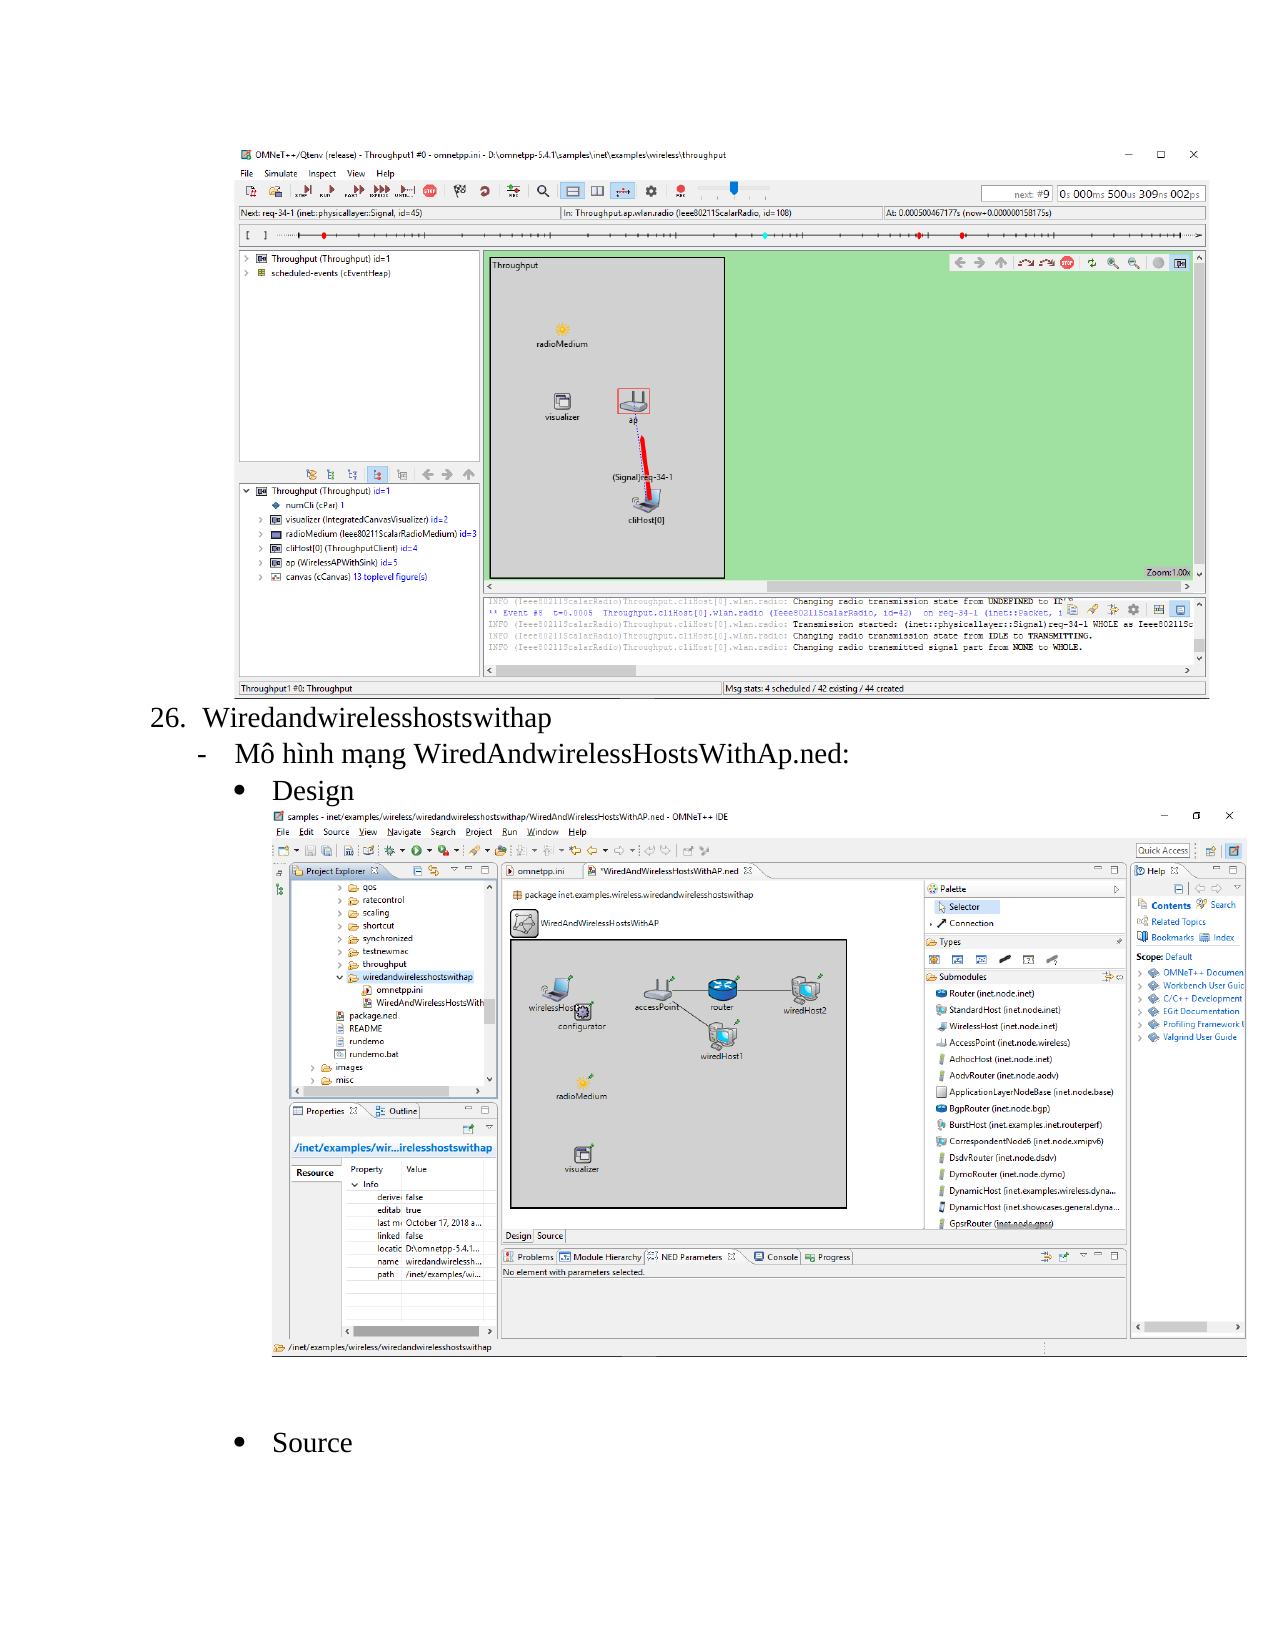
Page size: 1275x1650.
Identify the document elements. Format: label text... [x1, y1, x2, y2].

picture [234, 150, 1210, 699]
list Source [234, 1426, 1125, 1459]
list Mô hình mạng WiredAndwirelessHostsWithAp.ned: [197, 736, 1125, 770]
list Wiredandwirelesshostswithap [150, 700, 1125, 734]
list Design [234, 773, 1125, 806]
picture [271, 808, 1247, 1357]
